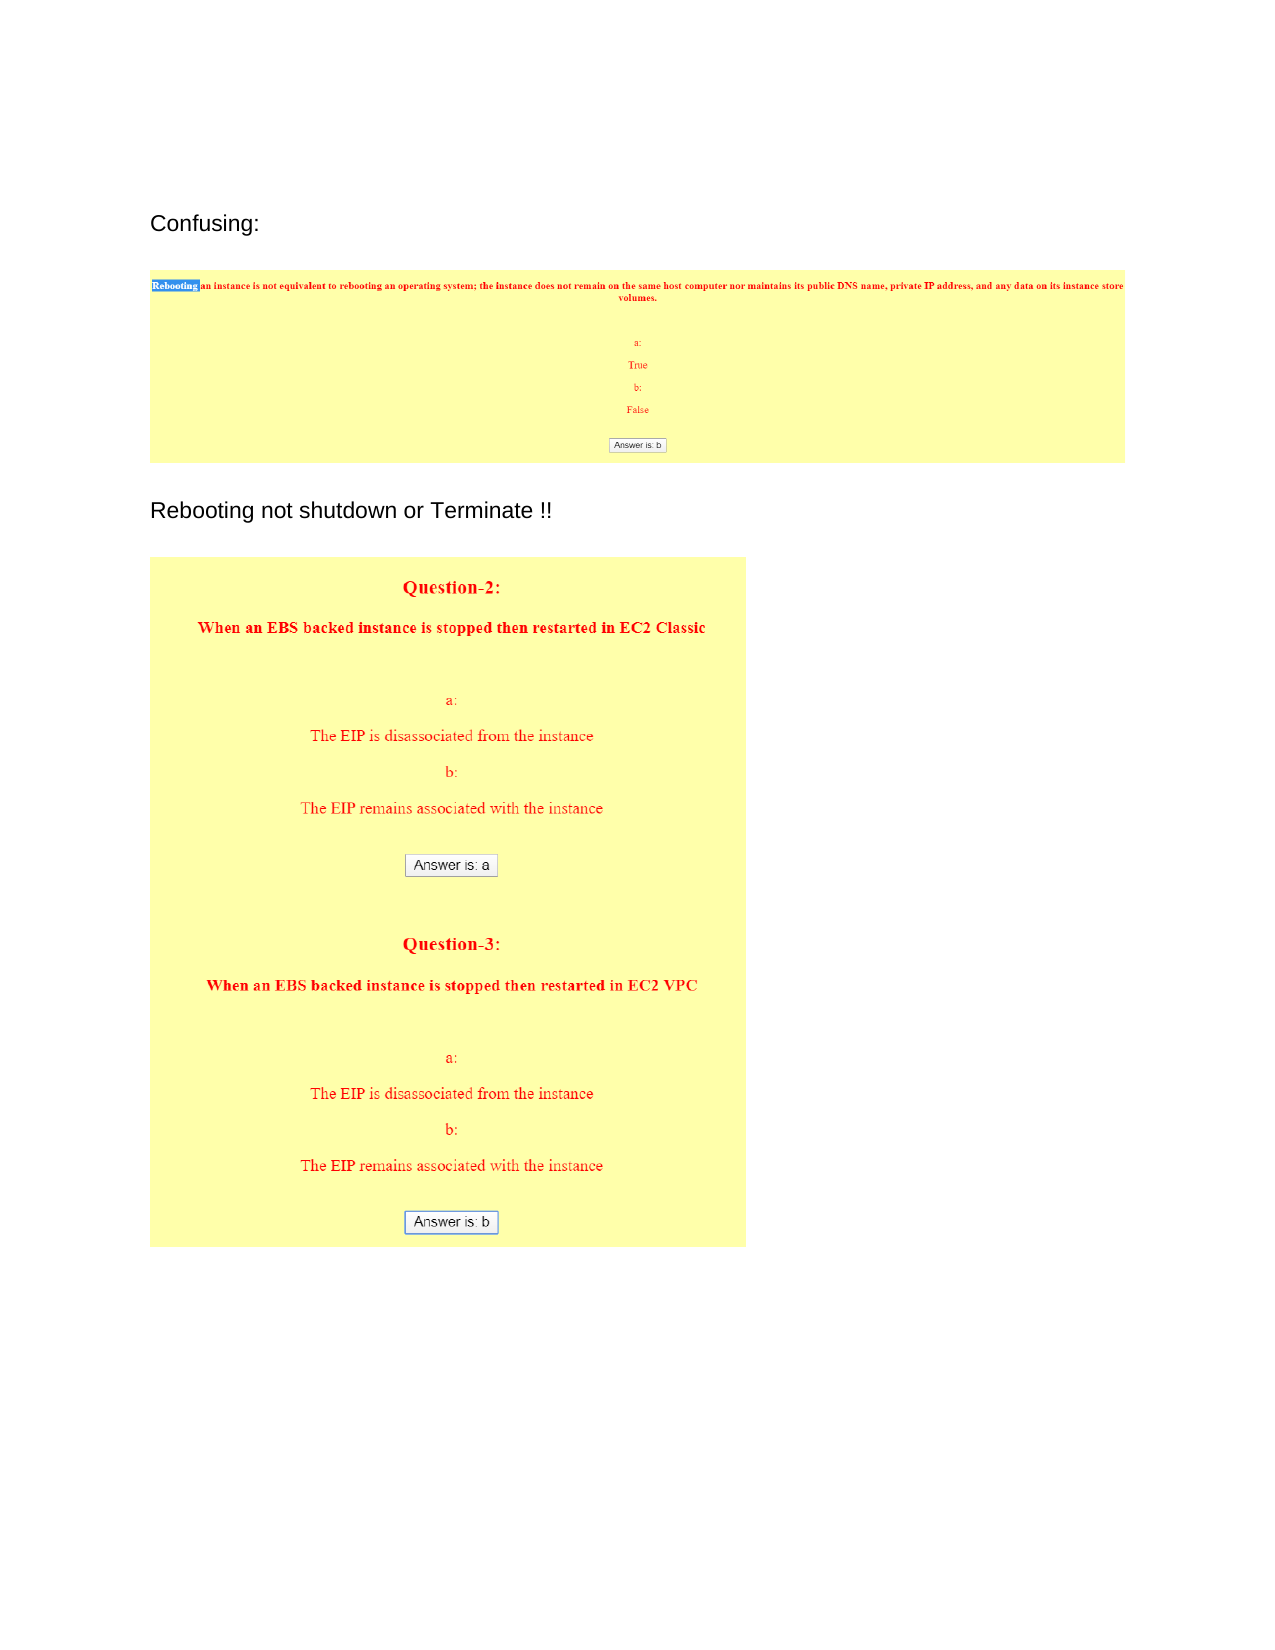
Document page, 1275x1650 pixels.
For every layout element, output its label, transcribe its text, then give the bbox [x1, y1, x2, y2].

text Confusing: [150, 210, 1125, 237]
picture [150, 270, 1125, 463]
text Rebooting not shutdown or Terminate !! [150, 497, 1125, 523]
picture [150, 557, 746, 1247]
